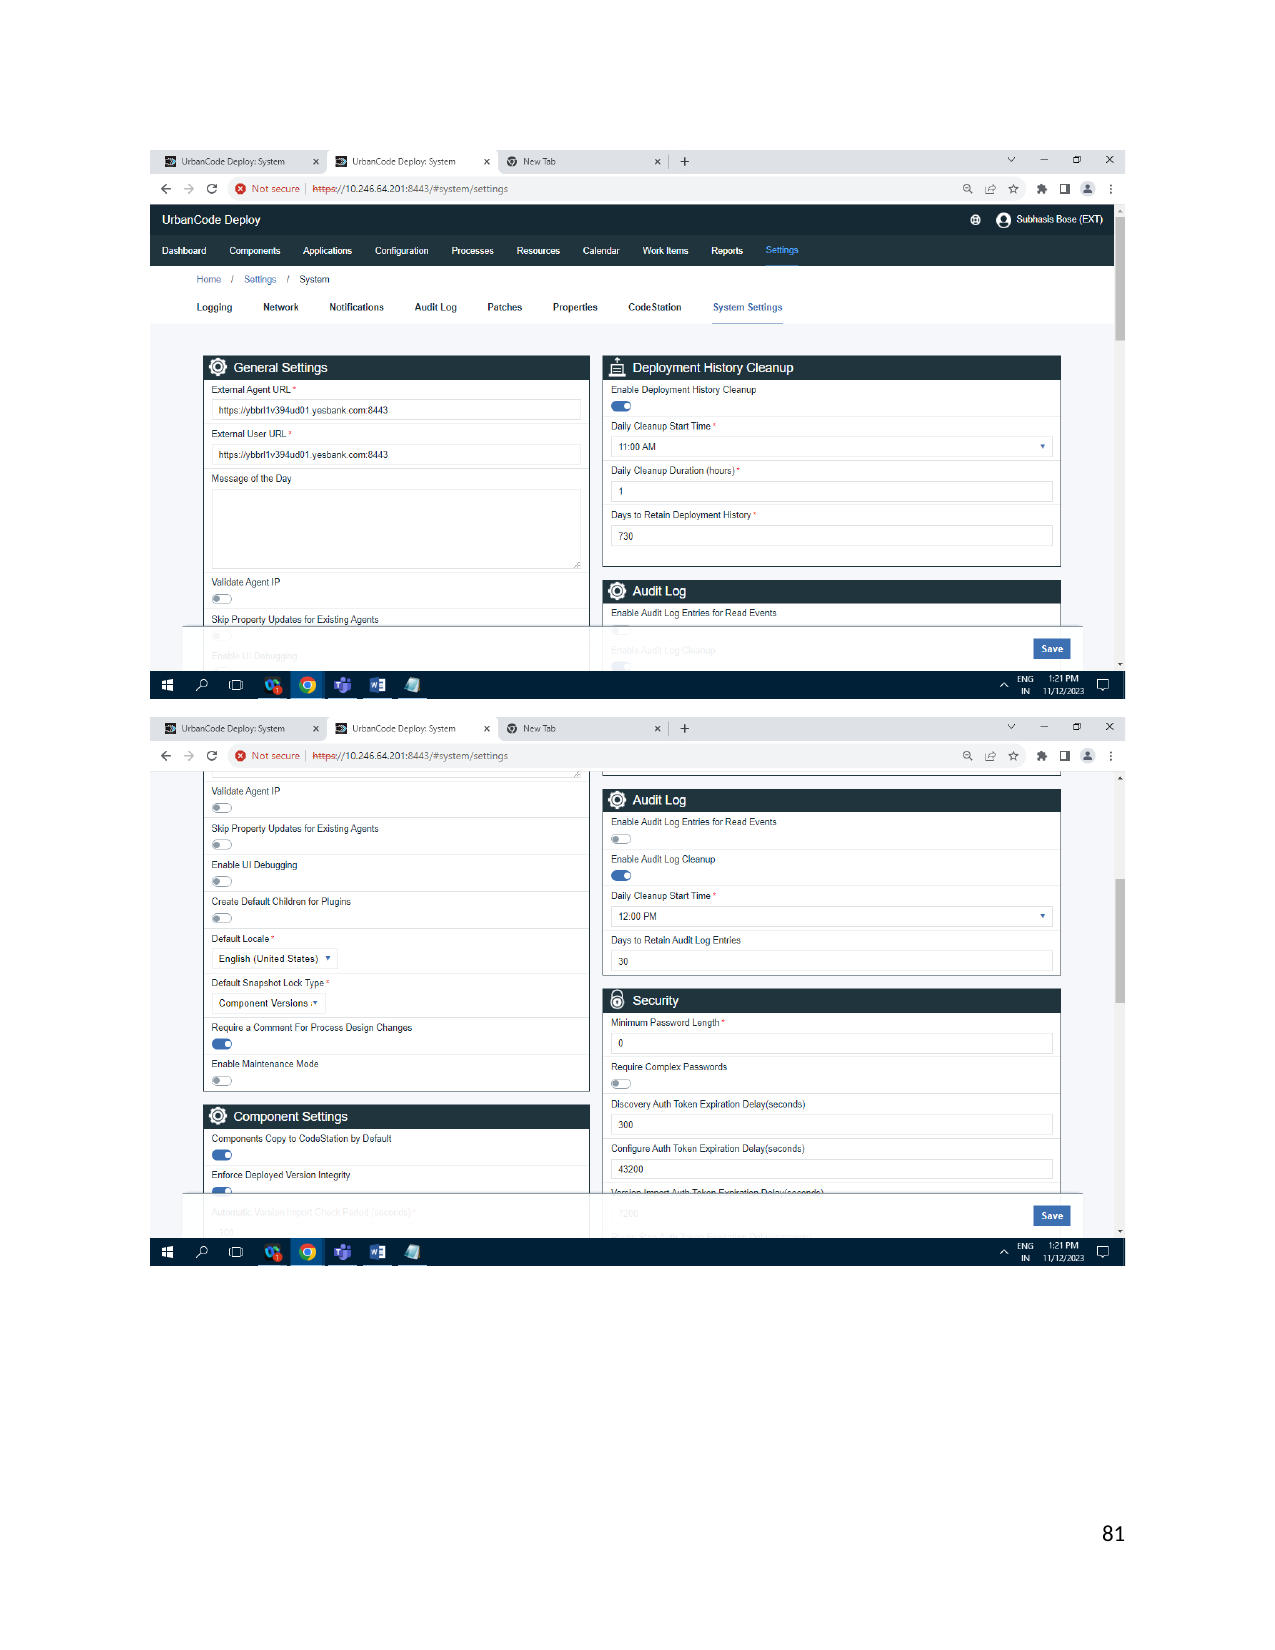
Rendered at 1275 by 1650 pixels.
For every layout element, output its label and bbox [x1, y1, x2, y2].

picture [150, 150, 1125, 699]
picture [150, 717, 1125, 1266]
